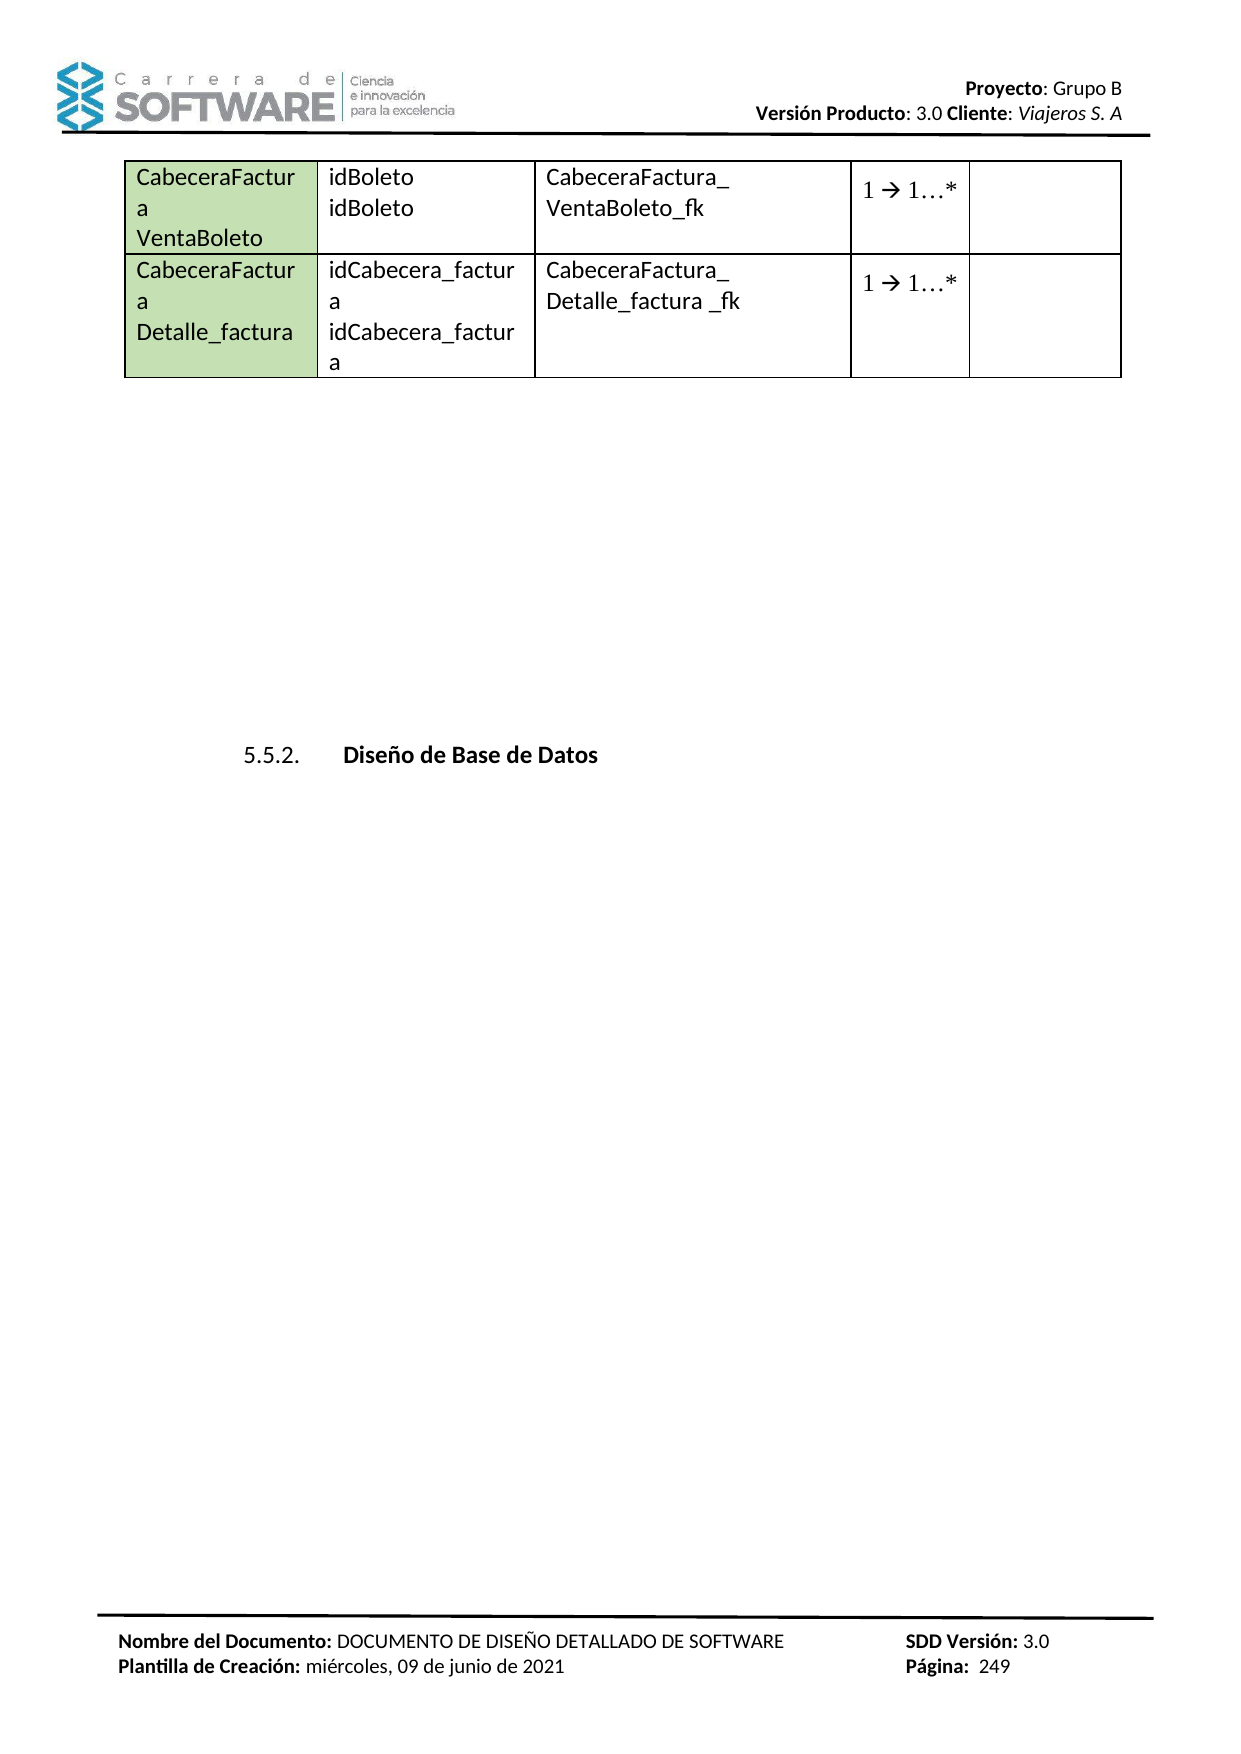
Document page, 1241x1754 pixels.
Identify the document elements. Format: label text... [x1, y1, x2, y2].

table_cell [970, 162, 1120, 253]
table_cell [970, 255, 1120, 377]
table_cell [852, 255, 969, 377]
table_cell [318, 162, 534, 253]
picture [46, 46, 461, 154]
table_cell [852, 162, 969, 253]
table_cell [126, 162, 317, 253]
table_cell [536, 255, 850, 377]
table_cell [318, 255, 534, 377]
subtitle Diseño de Base de Datos [243, 739, 1122, 769]
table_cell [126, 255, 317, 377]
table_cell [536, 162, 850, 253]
